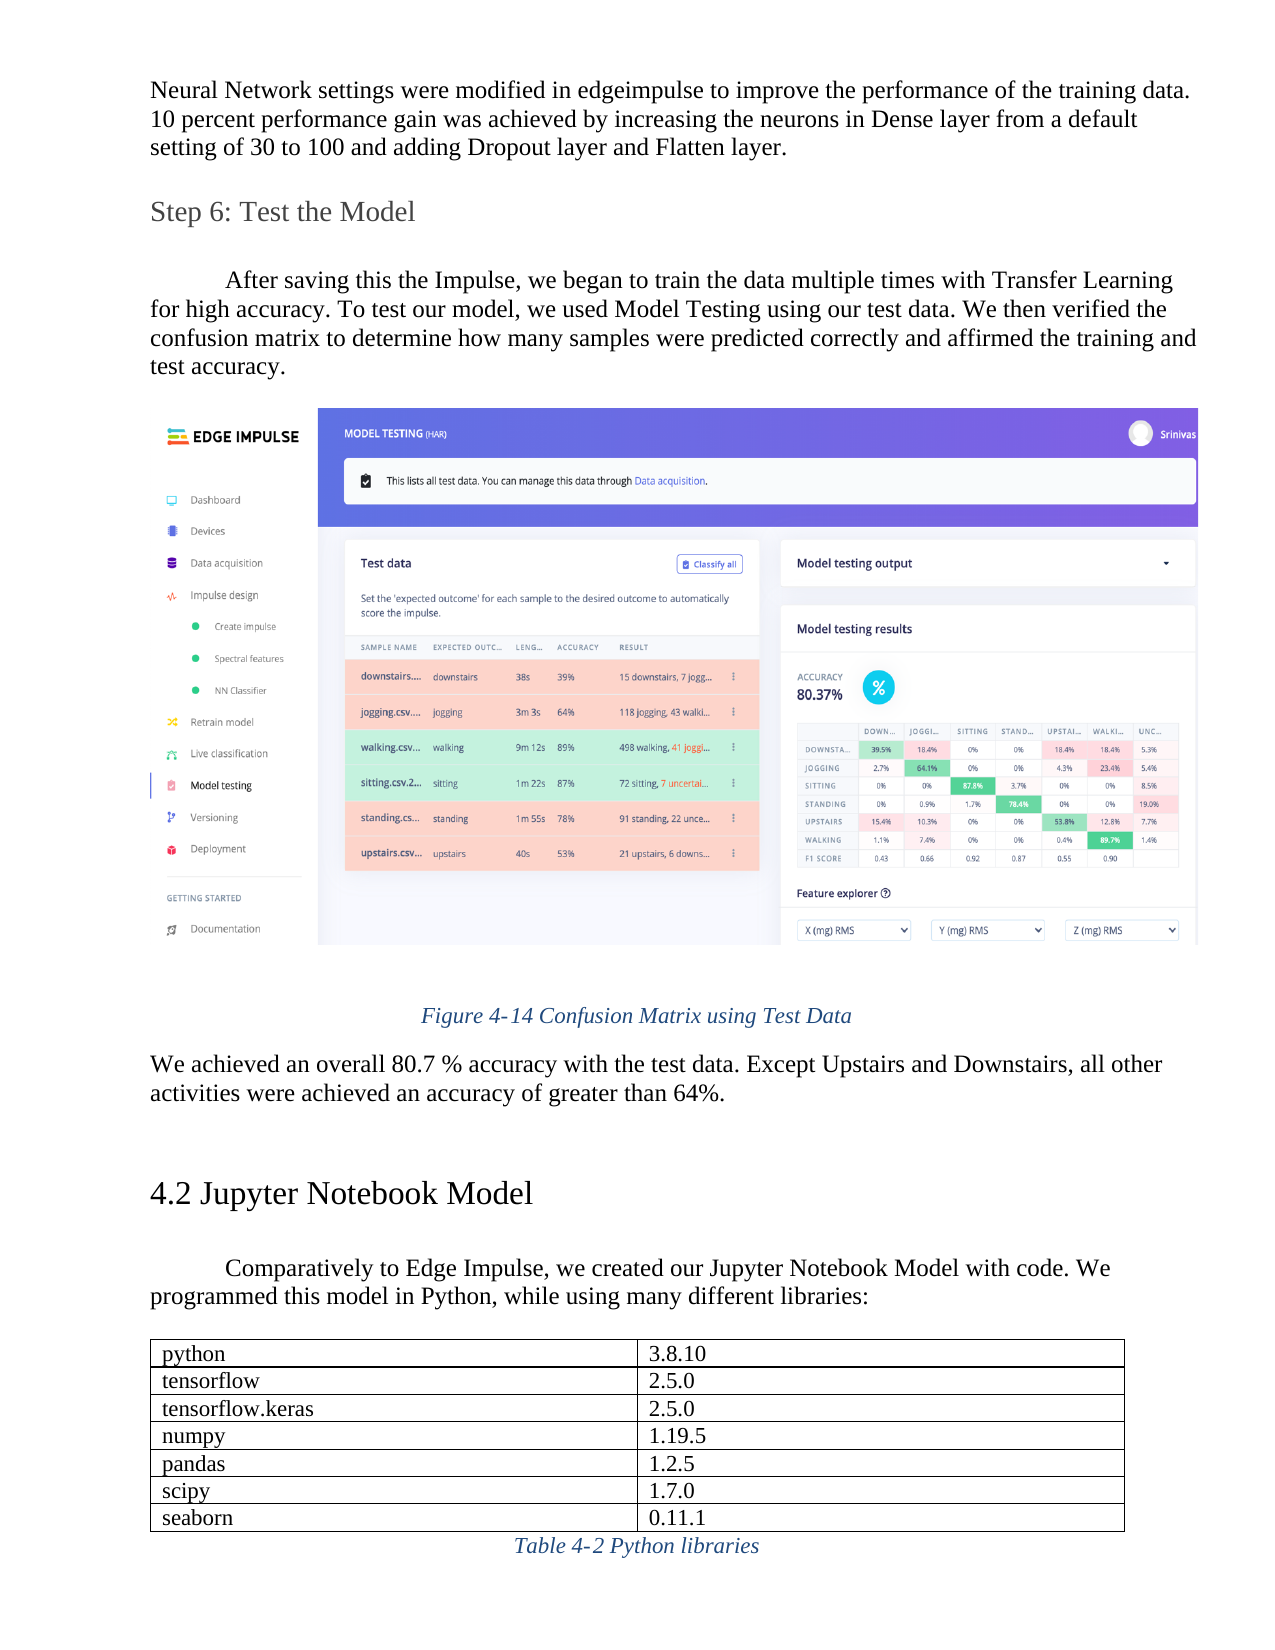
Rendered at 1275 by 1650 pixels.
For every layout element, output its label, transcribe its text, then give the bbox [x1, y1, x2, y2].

table_cell numpy [151, 1422, 637, 1448]
table_cell pandas [151, 1450, 637, 1476]
table_cell 1.19.5 [638, 1422, 1124, 1448]
table_header 3.8.10 [638, 1340, 1124, 1366]
table_cell 2.5.0 [638, 1395, 1124, 1421]
table_cell tensorflow.keras [151, 1395, 637, 1421]
table_cell 1.2.5 [638, 1450, 1124, 1476]
picture [150, 408, 1199, 945]
table_cell seaborn [151, 1504, 637, 1531]
table_cell tensorflow [151, 1368, 637, 1394]
table_cell 2.5.0 [638, 1368, 1124, 1394]
text Neural Network settings were modified in edgeimpulse to improve the performance of the training data. 10 percent performance gain was achieved by increasing the neurons in Dense layer from a default setting of 30 to 100 and adding Dropout layer and Flatten layer. [150, 75, 1200, 161]
subtitle 4.2 Jupyter Notebook Model [75, 1173, 1200, 1211]
table_cell 1.7.0 [638, 1477, 1124, 1503]
text Comparatively to Edge Impulse, we created our Jupyter Notebook Model with code. We programmed this model in Python, while using many different libraries: [150, 1253, 1200, 1339]
table_cell 0.11.1 [638, 1504, 1124, 1531]
table_cell scipy [151, 1477, 637, 1503]
text We achieved an overall 80.7 % accuracy with the test data. Except Upstairs and Downstairs, all other activities were achieved an accuracy of greater than 64%. [150, 1049, 1200, 1107]
table_header python [151, 1340, 637, 1366]
text After saving this the Impulse, we began to train the data multiple times with Transfer Learning for high accuracy. To test our model, we used Model Testing using our test data. We then verified the confusion matrix to determine how many samples were predicted correctly and affirmed the training and test accuracy. [150, 265, 1200, 380]
subtitle Step 6: Test the Model [75, 194, 1200, 228]
text Table 4-2 Python libraries [75, 1532, 1200, 1558]
